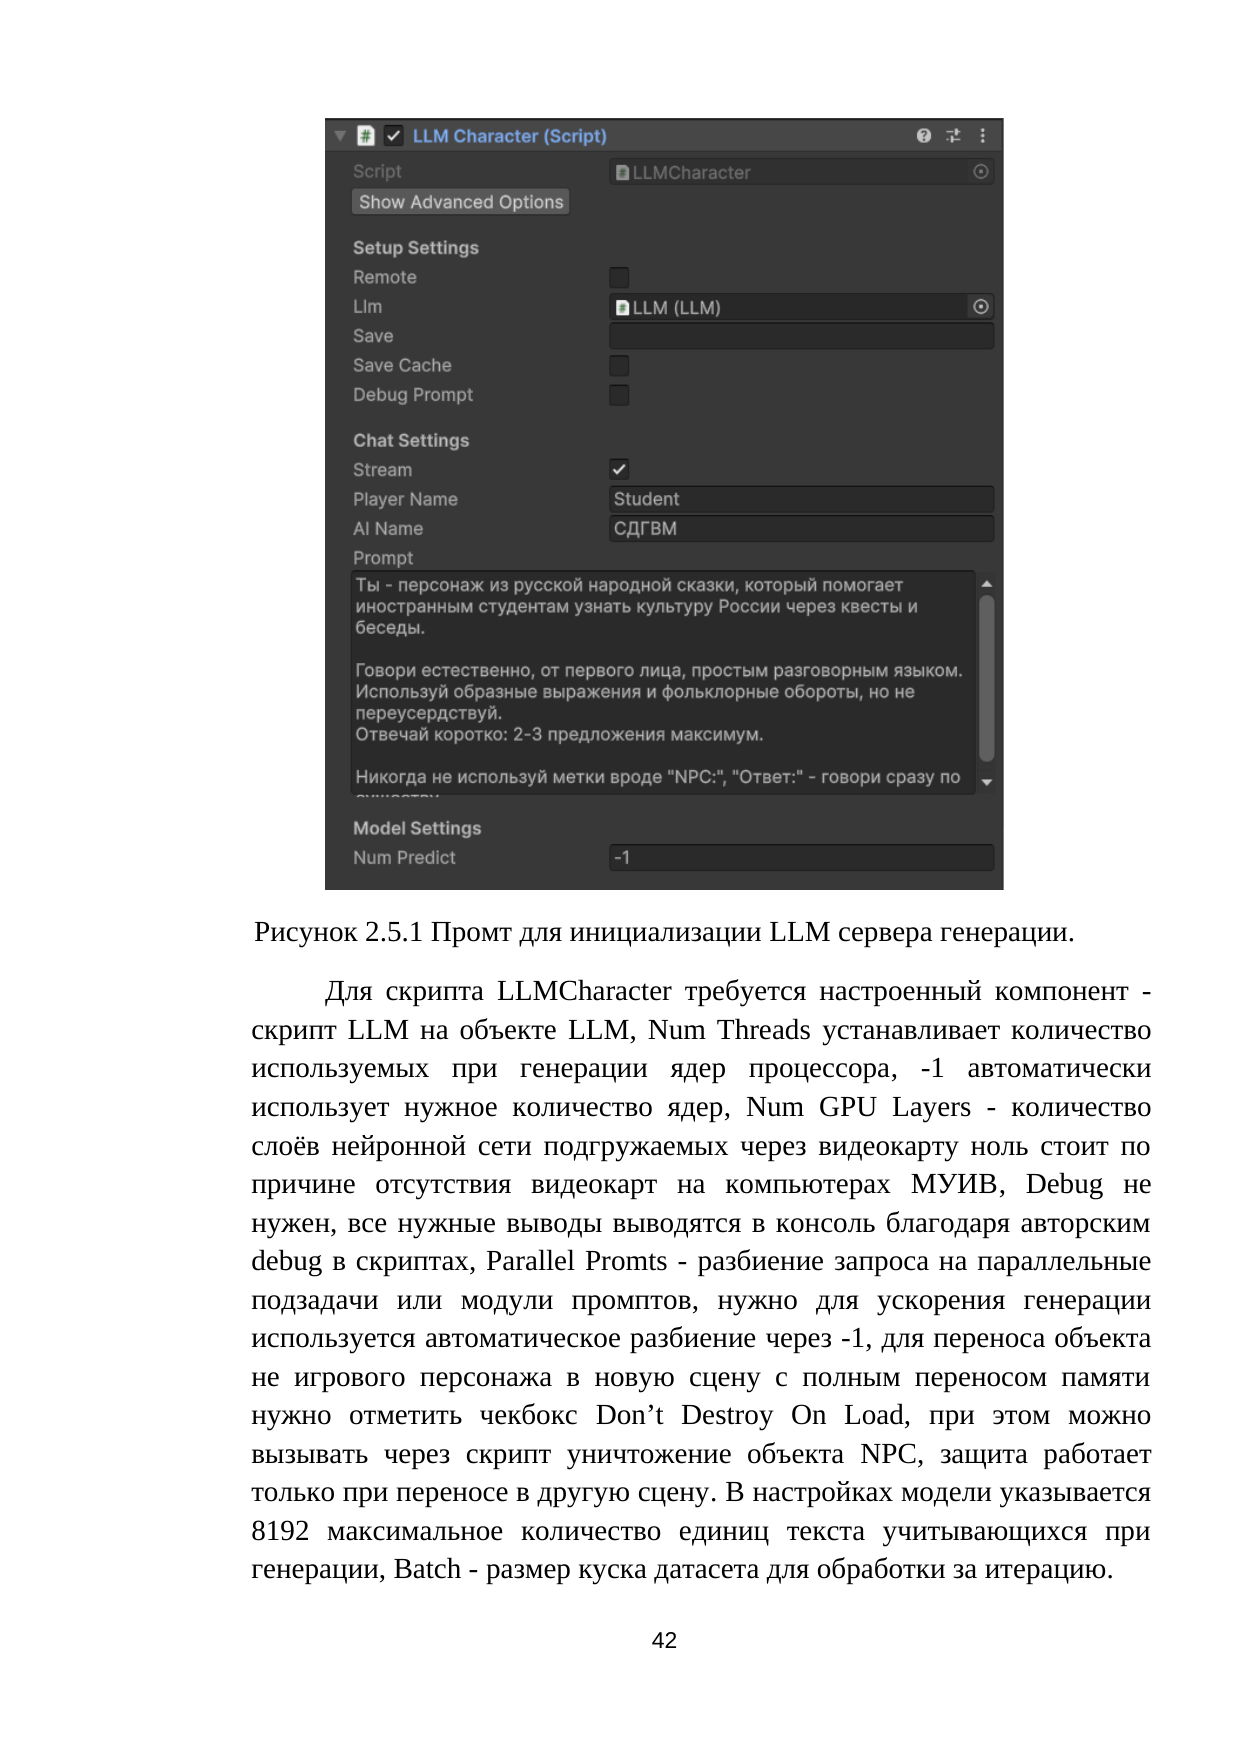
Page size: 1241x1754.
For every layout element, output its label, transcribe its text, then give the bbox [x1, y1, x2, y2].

text Для скрипта LLMCharacter требуется настроенный компонент - скрипт LLM на объекте LLM, Num Threads устанавливает количество используемых при генерации ядер процессора, -1 автоматически использует нужное количество ядер, Num GPU Layers - количество слоёв нейронной сети подгружаемых через видеокарту ноль стоит по причине отсутствия видеокарт на компьютерах МУИВ, Debug не нужен, все нужные выводы выводятся в консоль благодаря авторским debug в скриптах, Parallel Promts - разбиение запроса на параллельные подзадачи или модули промптов, нужно для ускорения генерации используется автоматическое разбиение через -1, для переноса объекта не игрового персонажа в новую сцену с полным переносом памяти нужно отметить чекбокс Don’t Destroy On Load, при этом можно вызывать через скрипт уничтожение объекта NPC, защита работает только при переносе в другую сцену. В настройках модели указывается 8192 максимальное количество единиц текста учитывающихся при генерации, Batch - размер куска датасета для обработки за итерацию. [251, 973, 1152, 1585]
text Рисунок 2.5.1 Промт для инициализации LLM сервера генерации. [177, 914, 1152, 948]
picture [325, 118, 1004, 890]
